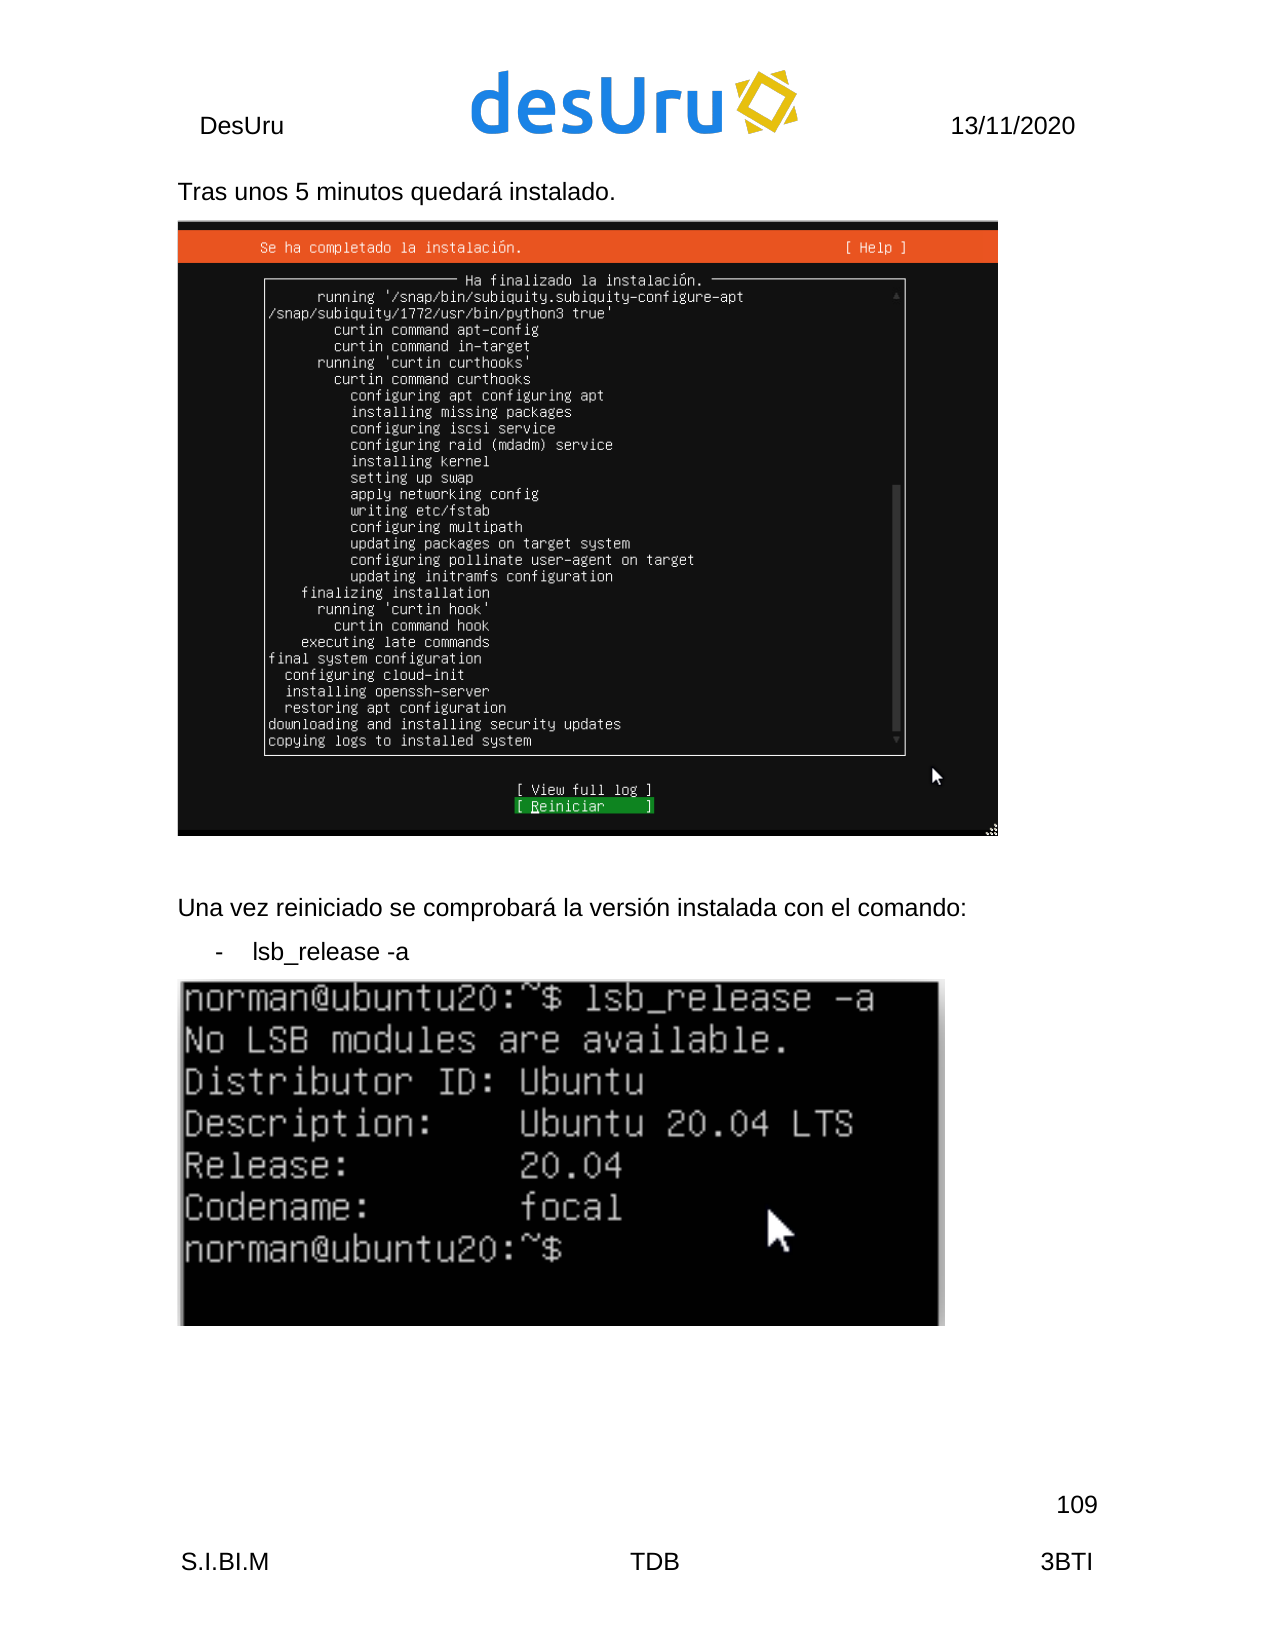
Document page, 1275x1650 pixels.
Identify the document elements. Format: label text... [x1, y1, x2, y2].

picture [177, 220, 998, 836]
picture [471, 70, 798, 134]
picture [177, 979, 945, 1326]
text Tras unos 5 minutos quedará instalado. [177, 177, 1098, 206]
list lsb_release -a [215, 937, 1098, 965]
text Una vez reiniciado se comprobará la versión instalada con el comando: [177, 893, 1098, 922]
